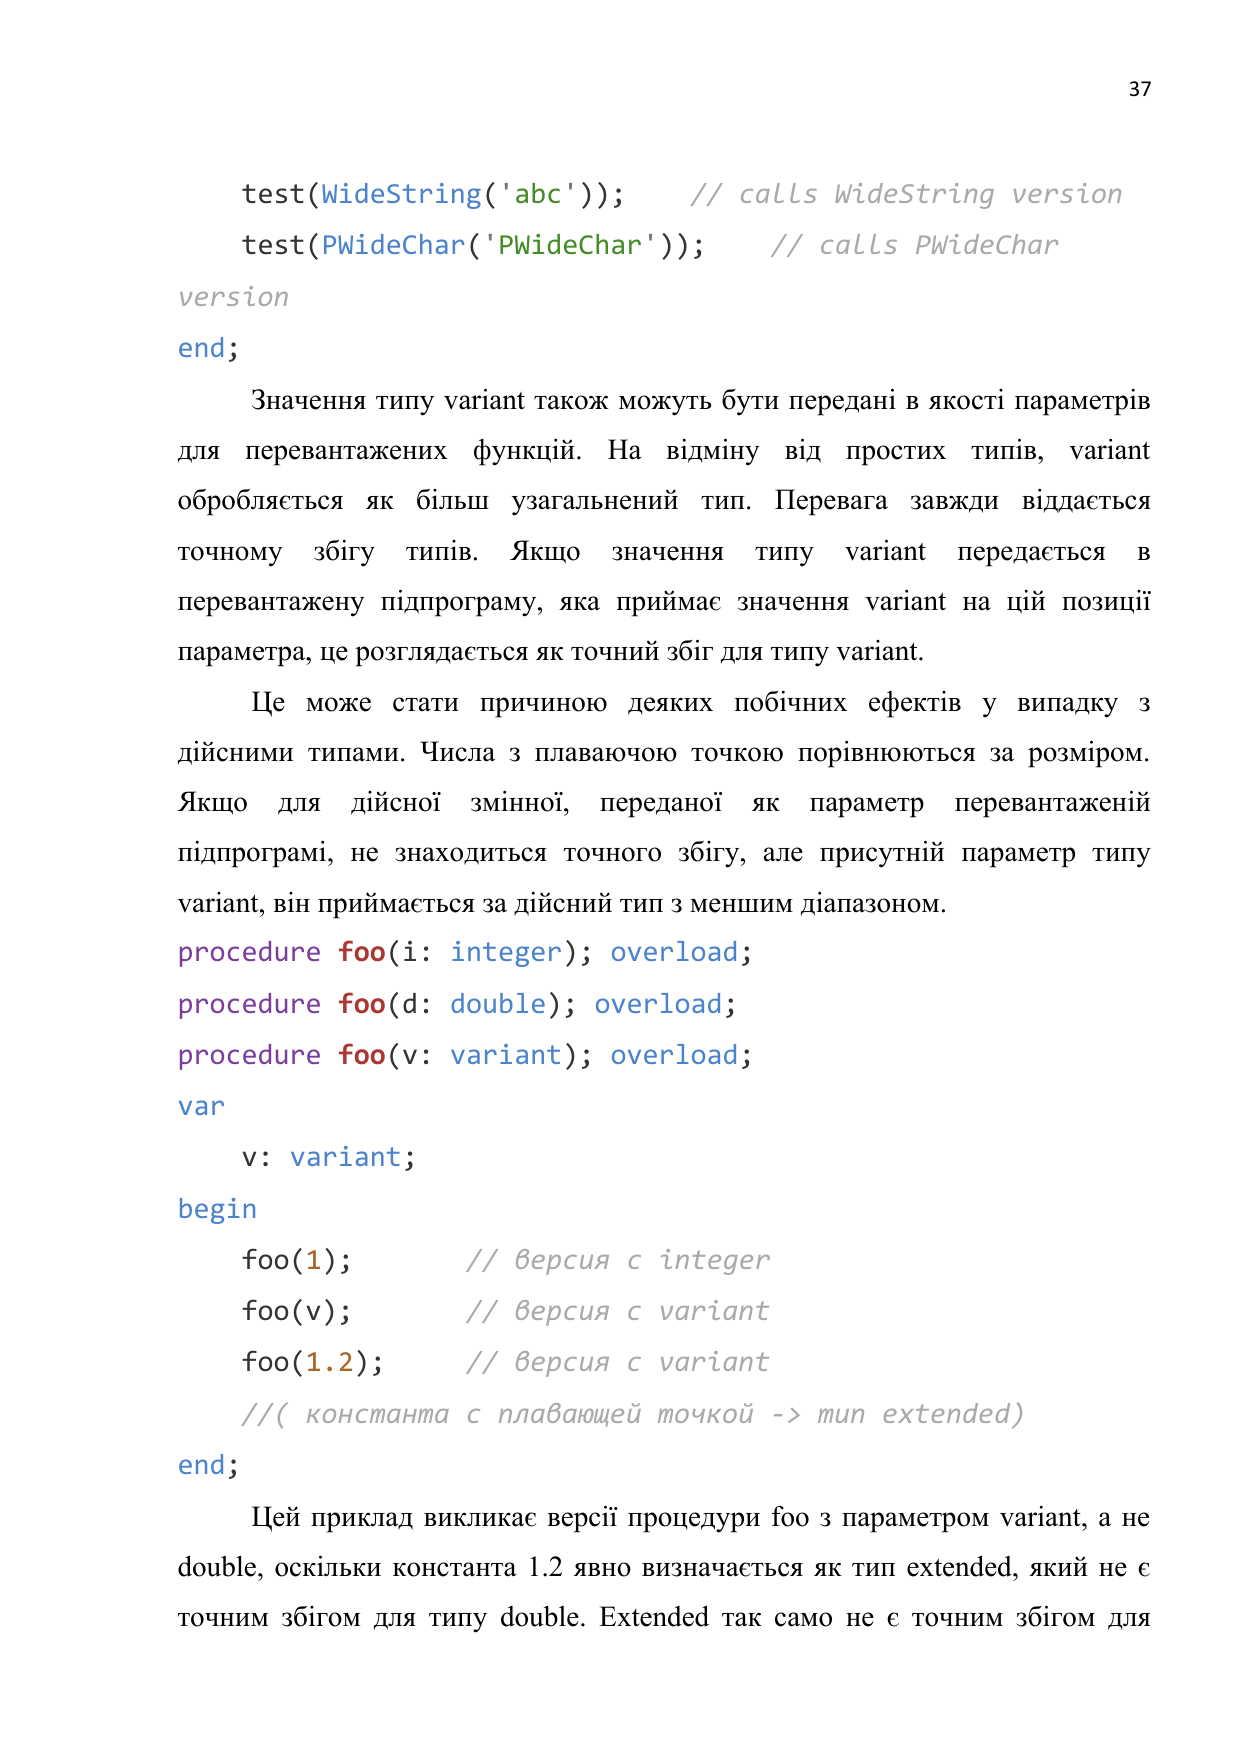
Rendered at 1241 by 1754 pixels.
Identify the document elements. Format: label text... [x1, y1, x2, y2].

text procedure foo(v: variant); overload; [177, 1038, 1152, 1072]
text v: variant; [177, 1140, 1152, 1174]
text foo(v); // версия с variant [177, 1294, 1152, 1328]
text var [177, 1089, 1152, 1123]
text end; [177, 331, 1152, 365]
text begin [177, 1191, 1152, 1226]
text procedure foo(d: double); overload; [177, 986, 1152, 1021]
text Це може стати причиною деяких побічних ефектів у випадку з дійсними типами. Числа з плаваючою точкою порівнюються за розміром. Якщо для дійсної змінної, переданої як параметр перевантаженій підпрограмі, не знаходиться точного збігу, але присутній параметр типу variant, він приймається за дійсний тип з меншим діапазоном. [177, 684, 1152, 918]
text foo(1); // версия с integer [177, 1243, 1152, 1277]
text procedure foo(i: integer); overload; [177, 935, 1152, 969]
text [177, 1499, 1152, 1633]
text end; [177, 1448, 1152, 1482]
text //( константа с плавающей точкой -> тип extended) [177, 1396, 1152, 1431]
text test(WideString('abc')); // calls WideString version [177, 177, 1152, 211]
text Значення типу variant також можуть бути передані в якості параметрів для перевантажених функцій. На відміну від простих типів, variant обробляється як більш узагальнений тип. Перевага завжди віддається точному збігу типів. Якщо значення типу variant передається в перевантажену підпрограму, яка приймає значення variant на цій позиції параметра, це розглядається як точний збіг для типу variant. [177, 382, 1152, 667]
text foo(1.2); // версия с variant [177, 1345, 1152, 1379]
text test(PWideChar('PWideChar')); // calls PWideChar version [177, 228, 1152, 313]
